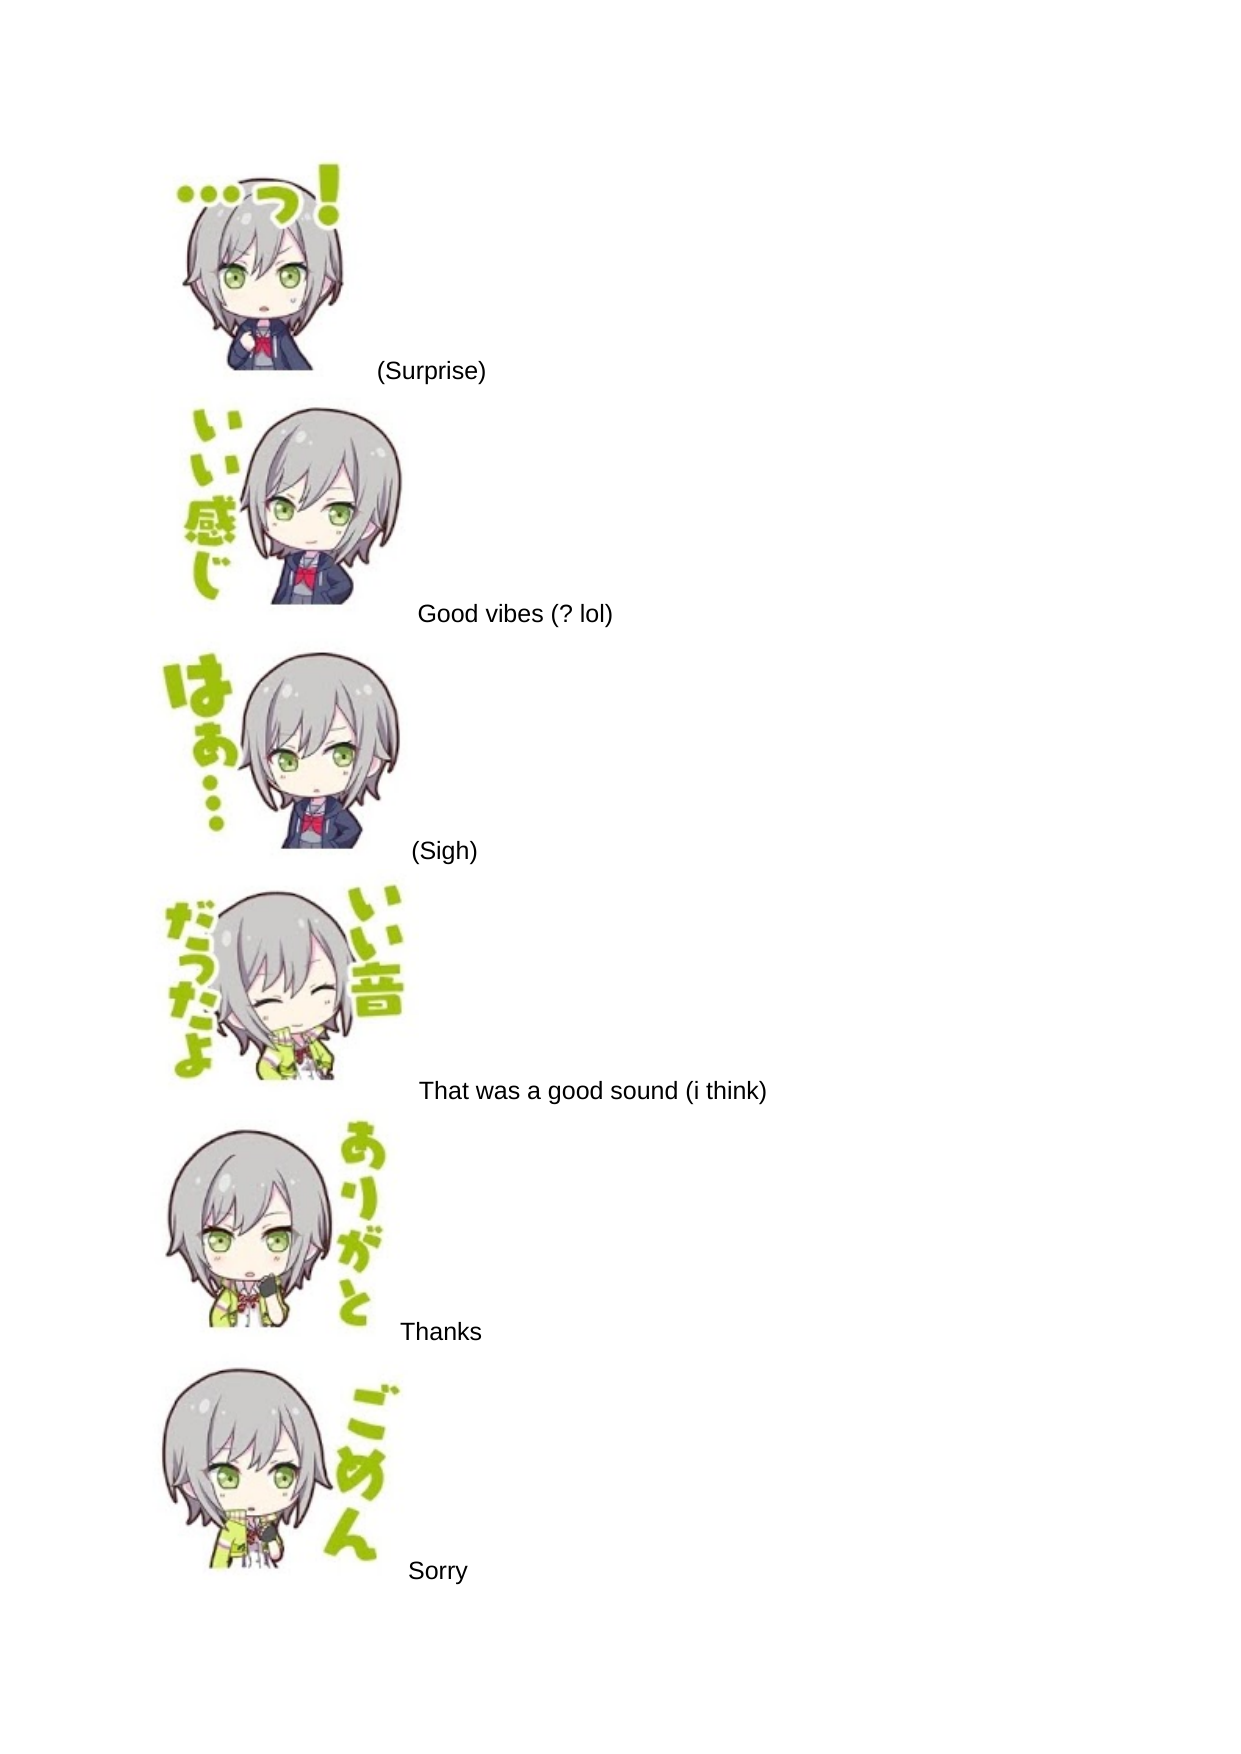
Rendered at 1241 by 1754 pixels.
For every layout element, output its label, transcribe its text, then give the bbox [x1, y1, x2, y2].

picture [150, 150, 377, 380]
picture [150, 1108, 400, 1340]
picture [150, 1349, 408, 1580]
picture [150, 389, 418, 622]
picture [150, 869, 419, 1099]
picture [150, 631, 411, 860]
text (Surprise) [150, 150, 1090, 385]
